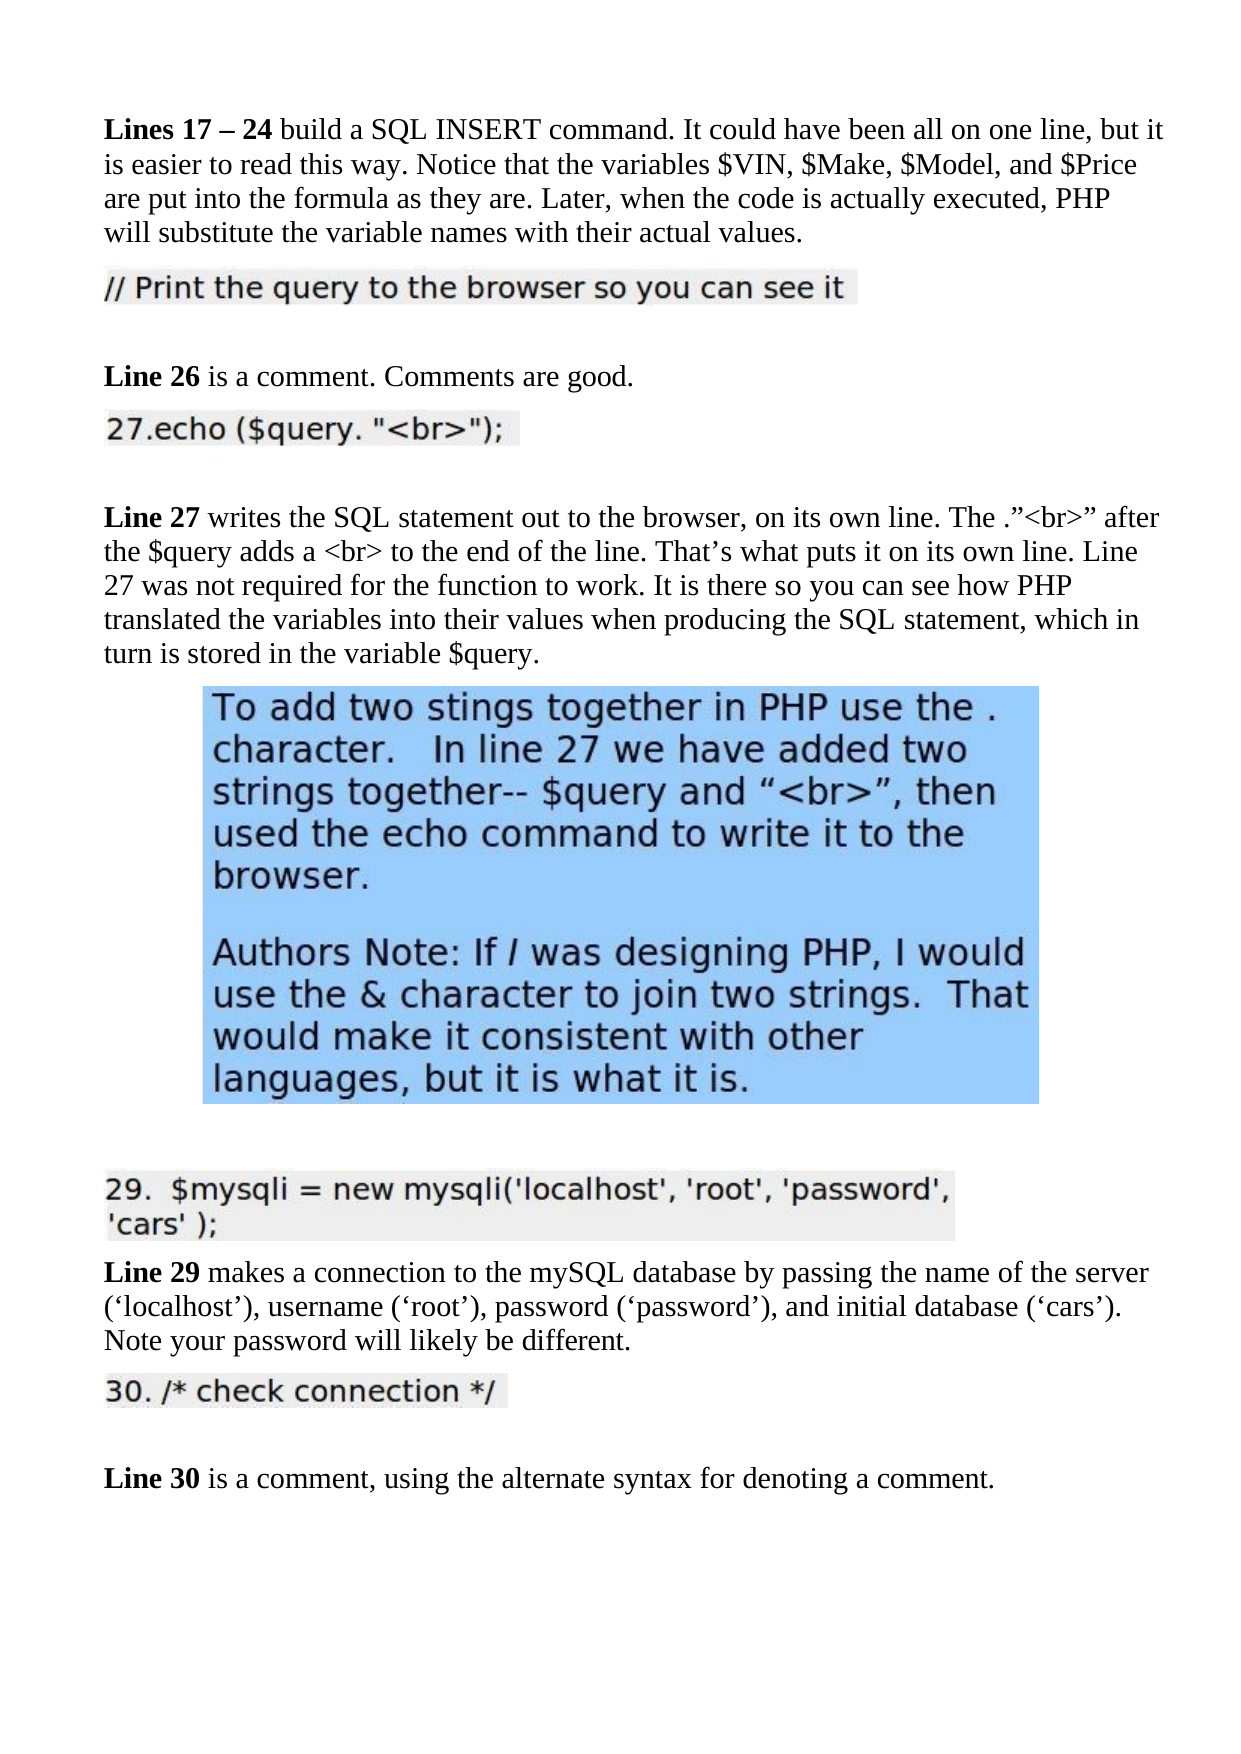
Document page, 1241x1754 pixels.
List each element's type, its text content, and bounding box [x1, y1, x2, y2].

picture [103, 265, 858, 306]
picture [103, 409, 521, 449]
text Lines 17 – 24 build a SQL INSERT command. It could have been all on one line, but it is easier to read this way. Notice that the variables $VIN, $Make, $Model, and $Price are put into the formula as they are. Later, when the code is actually executed, PHP will substitute the variable names with their actual values. [103, 113, 1164, 249]
text Line 26 is a comment. Comments are good. [103, 359, 1178, 393]
text Note your password will likely be different. [103, 1323, 1178, 1357]
picture [103, 1168, 955, 1241]
picture [103, 1373, 509, 1408]
text Line 30 is a comment, using the alternate syntax for denoting a comment. [103, 1461, 1178, 1495]
picture [202, 686, 1039, 1104]
text Line 27 writes the SQL statement out to the browser, on its own line. The .”<br>” after the $query adds a <br> to the end of the line. That’s what puts it on its own line. Line 27 was not required for the function to work. It is there so you can see how PHP translated the variables into their values when producing the SQL statement, which in turn is stored in the variable $query. [103, 500, 1164, 670]
